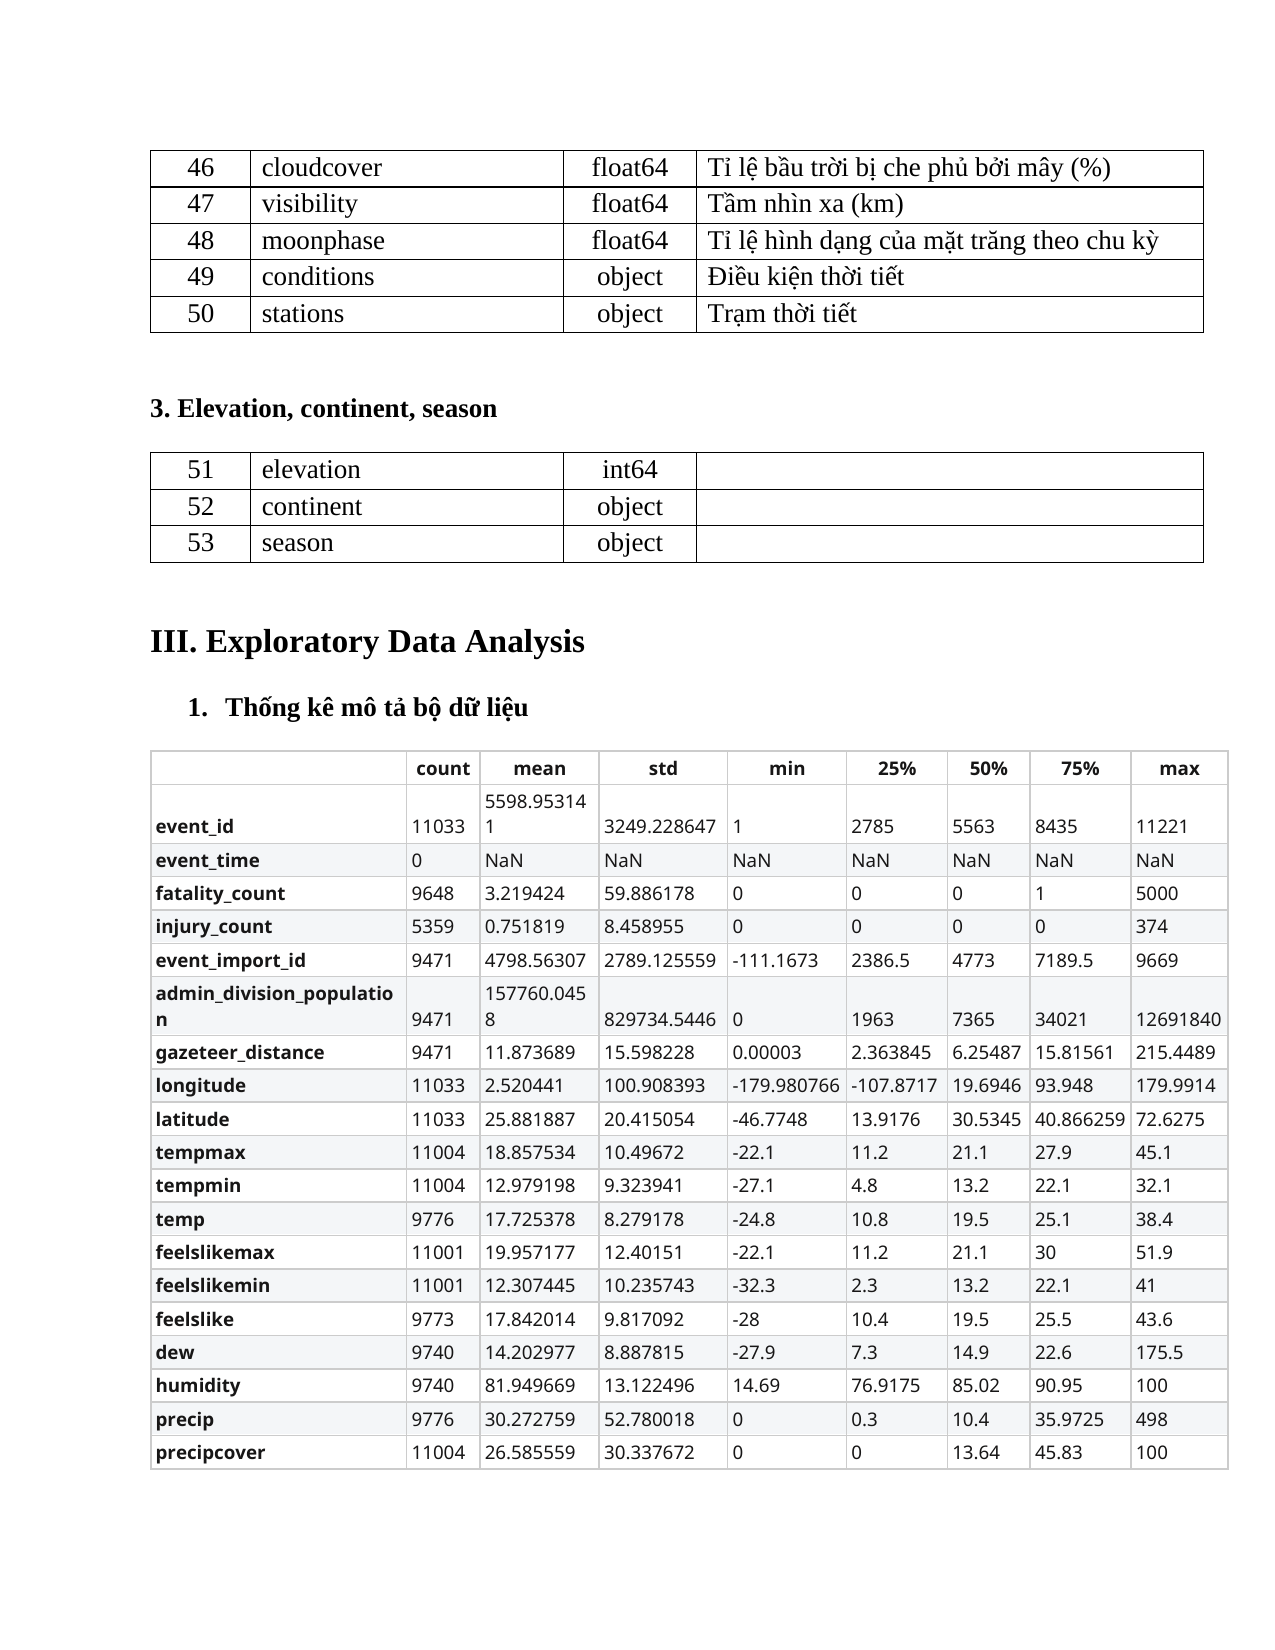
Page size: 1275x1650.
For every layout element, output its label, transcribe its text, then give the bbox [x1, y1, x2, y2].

table_cell 9776 [407, 1203, 479, 1234]
table_cell stations [251, 297, 563, 332]
table_cell Điều kiện thời tiết [697, 260, 1203, 296]
table_cell 100.908393 [600, 1070, 727, 1101]
table_cell 0 [1031, 911, 1130, 942]
table_cell 100 [1132, 1436, 1227, 1468]
table_cell 50 [151, 297, 250, 332]
table_cell 47 [151, 188, 250, 223]
table_cell 43.6 [1132, 1303, 1227, 1334]
table_cell -111.1673 [728, 944, 846, 976]
table_cell 11001 [407, 1236, 479, 1268]
table_cell 15.81561 [1031, 1036, 1130, 1068]
table_cell 10.8 [847, 1203, 947, 1234]
table_cell 829734.5446 [600, 977, 727, 1034]
table_header [697, 453, 1203, 488]
table_cell 13.2 [948, 1170, 1029, 1201]
table_cell 41 [1132, 1270, 1227, 1301]
table_cell fatality_count [152, 877, 406, 909]
table_cell 2386.5 [847, 944, 947, 976]
table_cell 498 [1132, 1403, 1227, 1434]
table_cell -179.980766 [728, 1070, 846, 1101]
table_cell 19.957177 [481, 1236, 598, 1268]
table_cell 8.458955 [600, 911, 727, 942]
table_cell tempmax [152, 1136, 406, 1168]
table_header 51 [151, 453, 250, 488]
table_cell 9.817092 [600, 1303, 727, 1334]
table_cell 9773 [407, 1303, 479, 1334]
table_header [152, 752, 406, 783]
table_header count [407, 752, 479, 783]
table_cell 30.272759 [481, 1403, 598, 1434]
table_cell 0 [847, 877, 947, 909]
table_cell 0 [728, 877, 846, 909]
table_cell 12.307445 [481, 1270, 598, 1301]
table_cell 27.9 [1031, 1136, 1130, 1168]
table_cell 0.3 [847, 1403, 947, 1434]
table_cell 32.1 [1132, 1170, 1227, 1201]
table_cell 0 [728, 977, 846, 1034]
table_cell 9471 [407, 1036, 479, 1068]
table_cell 374 [1132, 911, 1227, 942]
table_cell latitude [152, 1103, 406, 1134]
table_cell 13.9176 [847, 1103, 947, 1134]
table_cell Tỉ lệ hình dạng của mặt trăng theo chu kỳ [697, 224, 1203, 259]
table_cell 51.9 [1132, 1236, 1227, 1268]
table_cell 9471 [407, 944, 479, 976]
table_header elevation [251, 453, 563, 488]
table_cell 25.5 [1031, 1303, 1130, 1334]
table_cell 45.1 [1132, 1136, 1227, 1168]
table_header max [1132, 752, 1227, 783]
table_cell -46.7748 [728, 1103, 846, 1134]
table_cell 2.520441 [481, 1070, 598, 1101]
table_cell 1 [1031, 877, 1130, 909]
table_cell [697, 490, 1203, 525]
table_cell -27.9 [728, 1336, 846, 1368]
table_cell 22.6 [1031, 1336, 1130, 1368]
table_cell season [251, 526, 563, 562]
table_cell 9648 [407, 877, 479, 909]
table_cell feelslikemax [152, 1236, 406, 1268]
table_cell object [564, 490, 696, 525]
table_cell Tỉ lệ bầu trời bị che phủ bởi mây (%) [697, 151, 1203, 186]
table_cell 20.415054 [600, 1103, 727, 1134]
table_cell 11.873689 [481, 1036, 598, 1068]
table_cell 17.842014 [481, 1303, 598, 1334]
table_cell 19.6946 [948, 1070, 1029, 1101]
table_cell 14.202977 [481, 1336, 598, 1368]
table_cell 9669 [1132, 944, 1227, 976]
table_cell visibility [251, 188, 563, 223]
table_cell 6.25487 [948, 1036, 1029, 1068]
table_cell 30.5345 [948, 1103, 1029, 1134]
table_cell 8.887815 [600, 1336, 727, 1368]
table_cell 53 [151, 526, 250, 562]
table_cell 9740 [407, 1336, 479, 1368]
table_cell 11004 [407, 1436, 479, 1468]
table_cell 10.4 [847, 1303, 947, 1334]
table_cell 52 [151, 490, 250, 525]
table_cell 0 [847, 1436, 947, 1468]
table_cell 11004 [407, 1136, 479, 1168]
table_cell -28 [728, 1303, 846, 1334]
table_cell 21.1 [948, 1136, 1029, 1168]
table_cell NaN [847, 844, 947, 876]
table_cell 30 [1031, 1236, 1130, 1268]
table_cell moonphase [251, 224, 563, 259]
table_cell 5563 [948, 785, 1029, 842]
table_cell gazeteer_distance [152, 1036, 406, 1068]
table_cell event_time [152, 844, 406, 876]
table_cell 8.279178 [600, 1203, 727, 1234]
table_cell 10.4 [948, 1403, 1029, 1434]
table_cell NaN [1132, 844, 1227, 876]
table_cell 179.9914 [1132, 1070, 1227, 1101]
table_cell 46 [151, 151, 250, 186]
table_cell 0.751819 [481, 911, 598, 942]
table_cell 13.64 [948, 1436, 1029, 1468]
table_header std [600, 752, 727, 783]
table_cell 52.780018 [600, 1403, 727, 1434]
table_cell object [564, 526, 696, 562]
table_cell 11033 [407, 1070, 479, 1101]
table_cell 4773 [948, 944, 1029, 976]
table_cell precip [152, 1403, 406, 1434]
table_cell 11.2 [847, 1136, 947, 1168]
table_cell event_import_id [152, 944, 406, 976]
table_cell precipcover [152, 1436, 406, 1468]
table_cell 1 [728, 785, 846, 842]
table_cell 12.979198 [481, 1170, 598, 1201]
table_cell 0.00003 [728, 1036, 846, 1068]
table_cell NaN [948, 844, 1029, 876]
table_cell NaN [1031, 844, 1130, 876]
table_header min [728, 752, 846, 783]
table_cell 25.881887 [481, 1103, 598, 1134]
table_cell 22.1 [1031, 1170, 1130, 1201]
table_cell 19.5 [948, 1203, 1029, 1234]
table_cell 1963 [847, 977, 947, 1034]
table_cell 9740 [407, 1370, 479, 1401]
table_cell 4798.56307 [481, 944, 598, 976]
table_cell 25.1 [1031, 1203, 1130, 1234]
table_cell -107.8717 [847, 1070, 947, 1101]
table_cell 0 [948, 911, 1029, 942]
table_cell 7365 [948, 977, 1029, 1034]
table_cell admin_division_population [152, 977, 406, 1034]
table_header int64 [564, 453, 696, 488]
table_cell 2785 [847, 785, 947, 842]
table_cell 40.866259 [1031, 1103, 1130, 1134]
table_cell continent [251, 490, 563, 525]
table_cell 9471 [407, 977, 479, 1034]
table_cell 5000 [1132, 877, 1227, 909]
table_cell 15.598228 [600, 1036, 727, 1068]
table_cell 9.323941 [600, 1170, 727, 1201]
table_cell 76.9175 [847, 1370, 947, 1401]
table_header 50% [948, 752, 1029, 783]
table_cell 7.3 [847, 1336, 947, 1368]
table_cell 45.83 [1031, 1436, 1130, 1468]
table_cell object [564, 260, 696, 296]
table_cell NaN [481, 844, 598, 876]
table_cell 21.1 [948, 1236, 1029, 1268]
table_cell 11033 [407, 785, 479, 842]
table_cell 0 [847, 911, 947, 942]
table_cell 14.9 [948, 1336, 1029, 1368]
table_cell -22.1 [728, 1236, 846, 1268]
text 3. Elevation, continent, season [150, 392, 1125, 424]
table_cell 81.949669 [481, 1370, 598, 1401]
table_cell 0 [948, 877, 1029, 909]
table_cell 12.40151 [600, 1236, 727, 1268]
table_cell -24.8 [728, 1203, 846, 1234]
table_header 25% [847, 752, 947, 783]
table_cell 11033 [407, 1103, 479, 1134]
table_cell feelslikemin [152, 1270, 406, 1301]
text III. Exploratory Data Analysis [150, 621, 1125, 659]
table_cell 59.886178 [600, 877, 727, 909]
table_cell 0 [728, 1403, 846, 1434]
table_cell 157760.0458 [481, 977, 598, 1034]
table_cell 0 [728, 911, 846, 942]
table_cell -27.1 [728, 1170, 846, 1201]
table_cell 14.69 [728, 1370, 846, 1401]
table_cell 11001 [407, 1270, 479, 1301]
table_cell 19.5 [948, 1303, 1029, 1334]
table_cell 48 [151, 224, 250, 259]
table_cell 0 [728, 1436, 846, 1468]
table_cell 215.4489 [1132, 1036, 1227, 1068]
table_cell 18.857534 [481, 1136, 598, 1168]
table_cell cloudcover [251, 151, 563, 186]
table_cell temp [152, 1203, 406, 1234]
table_cell feelslike [152, 1303, 406, 1334]
table_cell 93.948 [1031, 1070, 1130, 1101]
table_cell 90.95 [1031, 1370, 1130, 1401]
table_cell 12691840 [1132, 977, 1227, 1034]
table_cell NaN [600, 844, 727, 876]
table_cell 3.219424 [481, 877, 598, 909]
table_cell dew [152, 1336, 406, 1368]
table_cell -22.1 [728, 1136, 846, 1168]
table_cell NaN [728, 844, 846, 876]
table_header mean [481, 752, 598, 783]
table_cell 11004 [407, 1170, 479, 1201]
table_cell float64 [564, 188, 696, 223]
table_cell 17.725378 [481, 1203, 598, 1234]
table_cell 8435 [1031, 785, 1130, 842]
table_cell 35.9725 [1031, 1403, 1130, 1434]
table_cell tempmin [152, 1170, 406, 1201]
table_cell 11.2 [847, 1236, 947, 1268]
table_cell 10.49672 [600, 1136, 727, 1168]
table_cell -32.3 [728, 1270, 846, 1301]
table_cell [697, 526, 1203, 562]
table_cell 175.5 [1132, 1336, 1227, 1368]
table_cell 5598.953141 [481, 785, 598, 842]
table_cell 22.1 [1031, 1270, 1130, 1301]
table_cell 11221 [1132, 785, 1227, 842]
table_cell 10.235743 [600, 1270, 727, 1301]
table_cell injury_count [152, 911, 406, 942]
table_cell 4.8 [847, 1170, 947, 1201]
table_cell Tầm nhìn xa (km) [697, 188, 1203, 223]
table_cell float64 [564, 151, 696, 186]
table_cell 9776 [407, 1403, 479, 1434]
table_cell 2.3 [847, 1270, 947, 1301]
table_cell 13.122496 [600, 1370, 727, 1401]
table_cell 13.2 [948, 1270, 1029, 1301]
table_cell object [564, 297, 696, 332]
table_header 75% [1031, 752, 1130, 783]
table_cell conditions [251, 260, 563, 296]
table_cell float64 [564, 224, 696, 259]
table_cell longitude [152, 1070, 406, 1101]
table_cell 0 [407, 844, 479, 876]
table_cell 2.363845 [847, 1036, 947, 1068]
table_cell event_id [152, 785, 406, 842]
table_cell 72.6275 [1132, 1103, 1227, 1134]
table_cell humidity [152, 1370, 406, 1401]
table_cell 38.4 [1132, 1203, 1227, 1234]
table_cell 5359 [407, 911, 479, 942]
table_cell 85.02 [948, 1370, 1029, 1401]
table_cell 2789.125559 [600, 944, 727, 976]
table_cell Trạm thời tiết [697, 297, 1203, 332]
table_cell 7189.5 [1031, 944, 1130, 976]
table_cell 49 [151, 260, 250, 296]
table_cell 3249.228647 [600, 785, 727, 842]
table_cell 100 [1132, 1370, 1227, 1401]
table_cell 26.585559 [481, 1436, 598, 1468]
table_cell 34021 [1031, 977, 1130, 1034]
list Thống kê mô tả bộ dữ liệu [187, 691, 1125, 722]
table_cell 30.337672 [600, 1436, 727, 1468]
